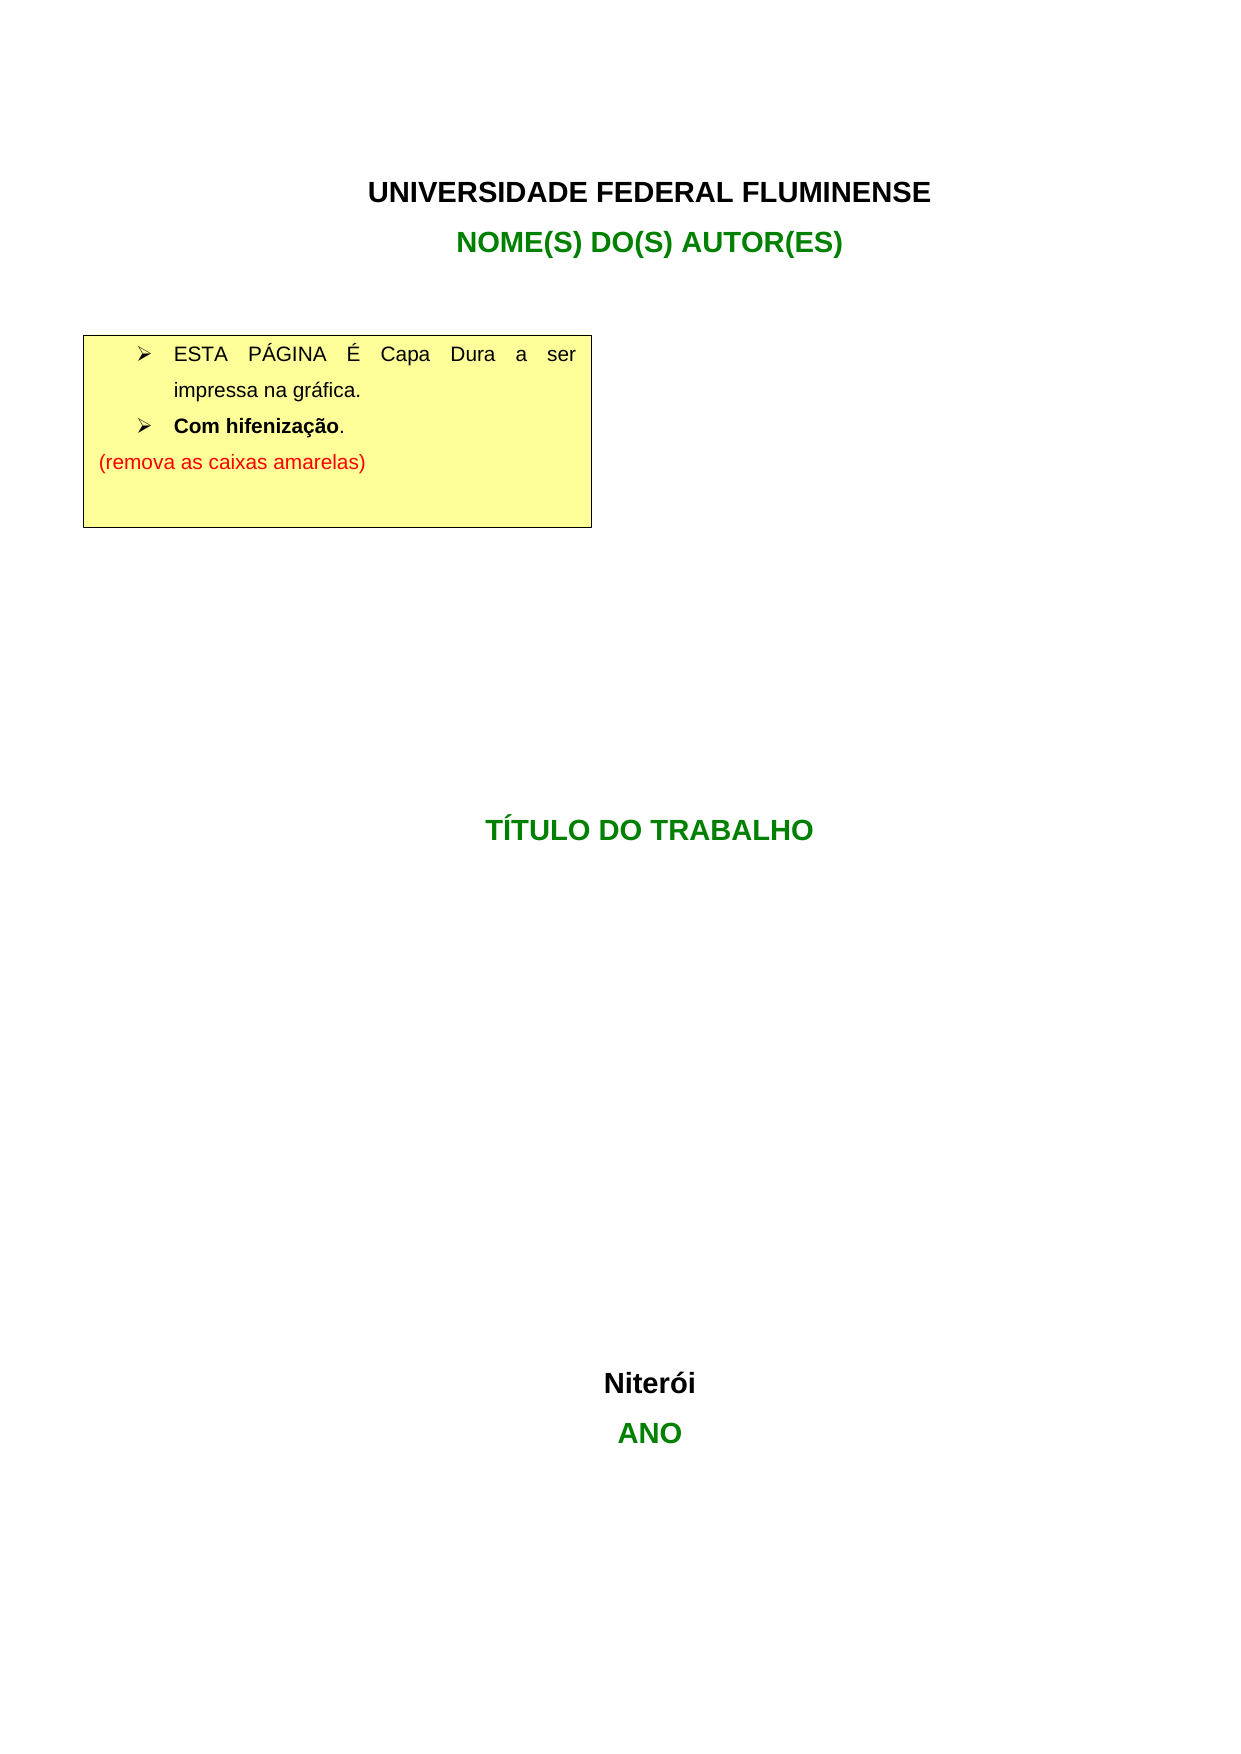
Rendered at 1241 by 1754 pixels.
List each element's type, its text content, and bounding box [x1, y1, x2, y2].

text NOME(S) DO(S) AUTOR(ES) [177, 226, 1122, 259]
text UNIVERSIDADE FEDERAL FLUMINENSE [177, 175, 1122, 209]
text TÍTULO DO TRABALHO [177, 812, 1122, 846]
text Niterói [177, 1366, 1122, 1399]
text ANO [177, 1416, 1122, 1450]
